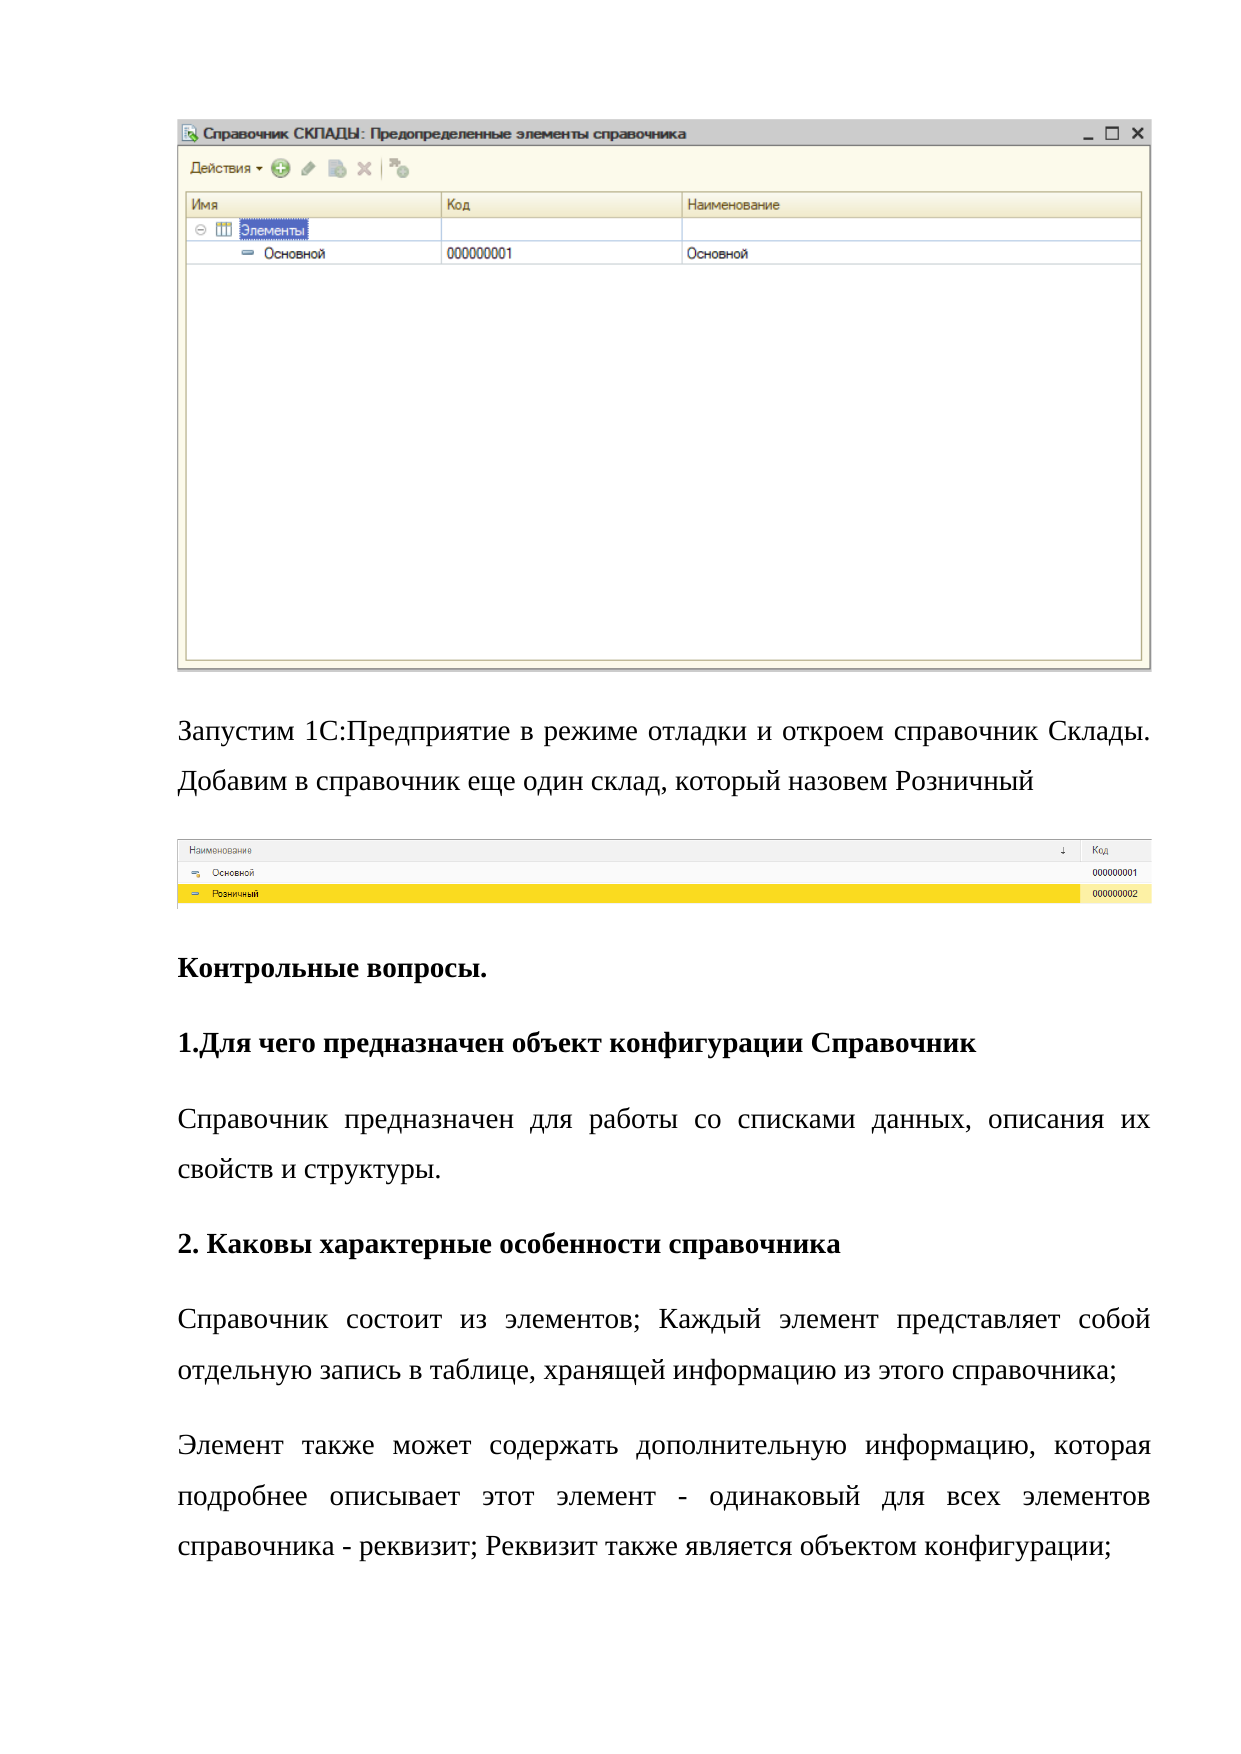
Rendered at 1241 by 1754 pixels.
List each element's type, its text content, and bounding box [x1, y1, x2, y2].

text 2. Каковы характерные особенности справочника [177, 1226, 1152, 1260]
text Справочник состоит из элементов; Каждый элемент представляет собой отдельную запись в таблице, хранящей информацию из этого справочника; [177, 1302, 1152, 1386]
text Справочник предназначен для работы со списками данных, описания их свойств и структуры. [177, 1101, 1152, 1184]
text 1.Для чего предназначен объект конфигурации Справочник [177, 1025, 1152, 1059]
picture [177, 838, 1152, 909]
text Запустим 1С:Предприятие в режиме отладки и откроем справочник Склады. Добавим в справочник еще один склад, который назовем Розничный [177, 713, 1152, 797]
text Элемент также может содержать дополнительную информацию, которая подробнее описывает этот элемент - одинаковый для всех элементов справочника - реквизит; Реквизит также является объектом конфигурации; [177, 1427, 1152, 1561]
text Контрольные вопросы. [177, 950, 1152, 984]
picture [177, 118, 1152, 672]
